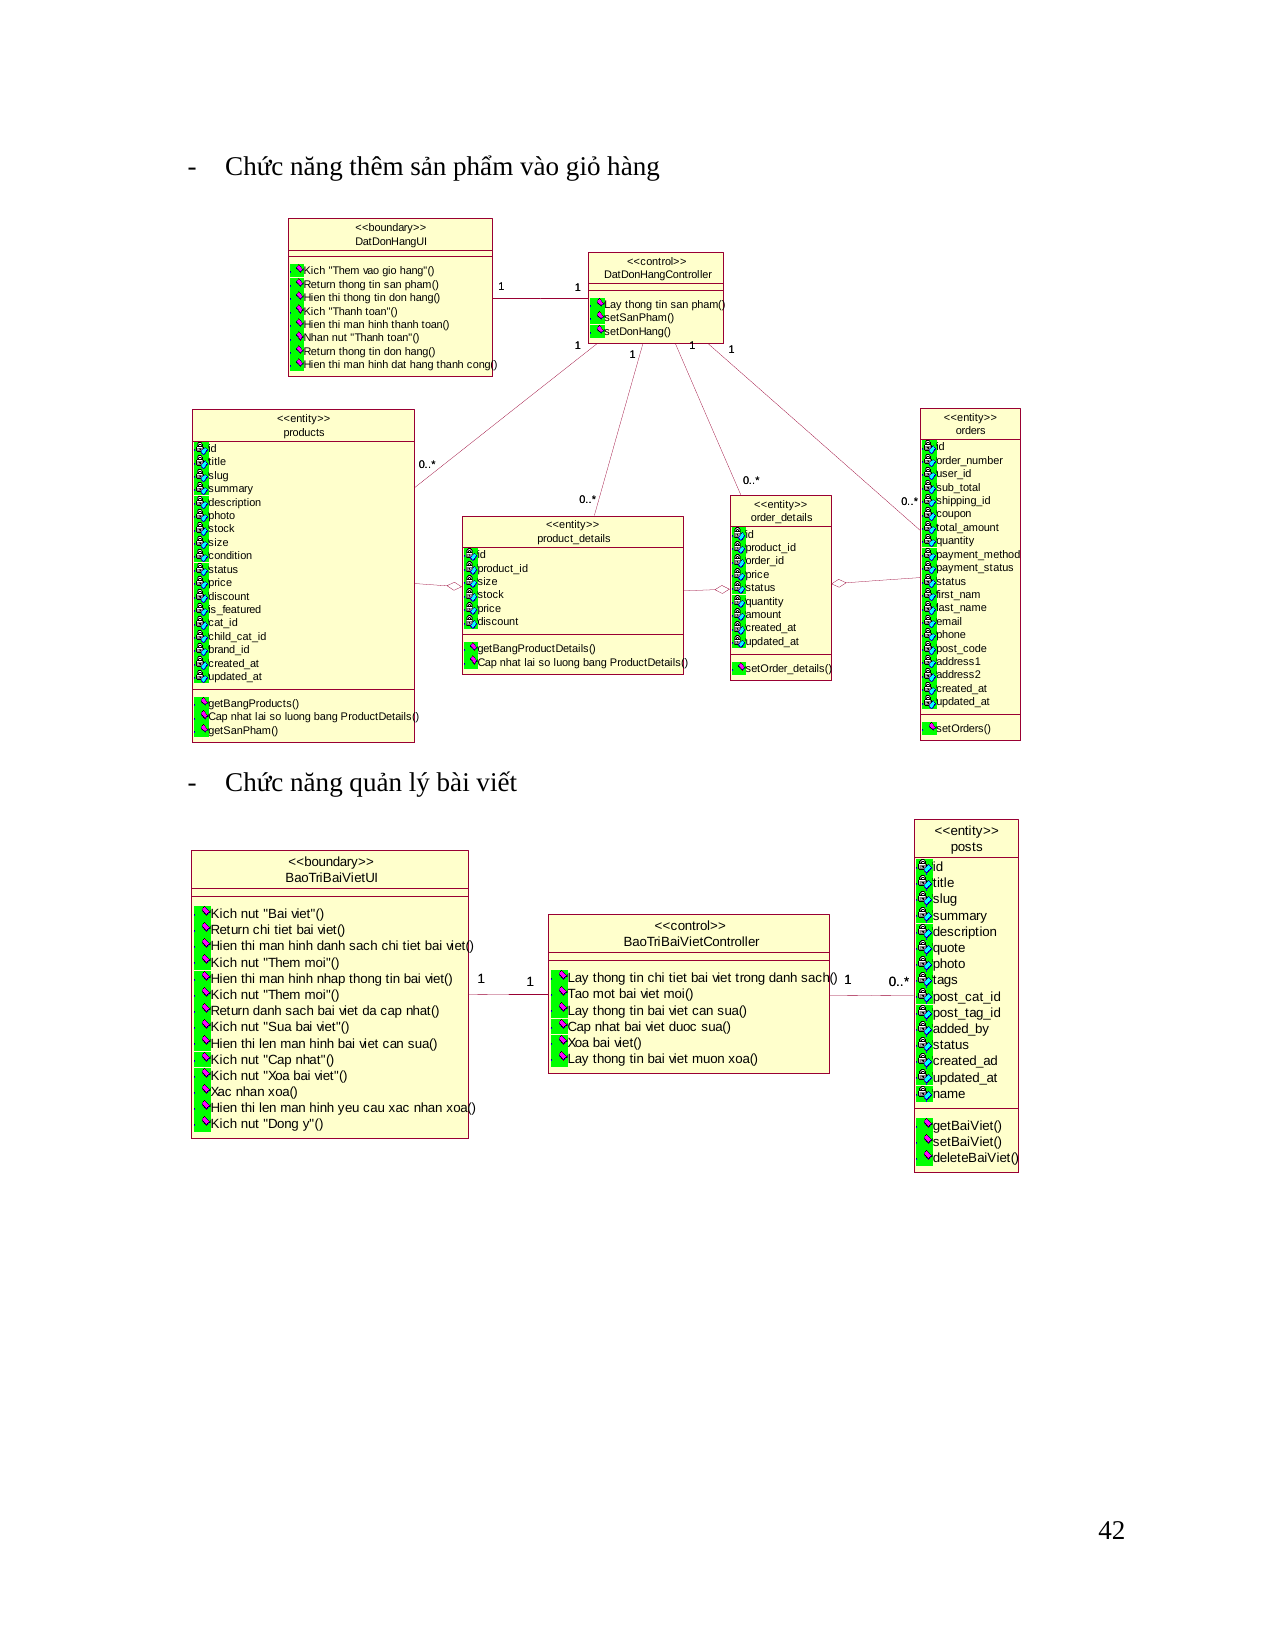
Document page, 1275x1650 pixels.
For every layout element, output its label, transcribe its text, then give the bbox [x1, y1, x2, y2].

list Chức năng quản lý bài viết [187, 766, 1125, 797]
list Chức năng thêm sản phẩm vào giỏ hàng [187, 150, 1125, 181]
